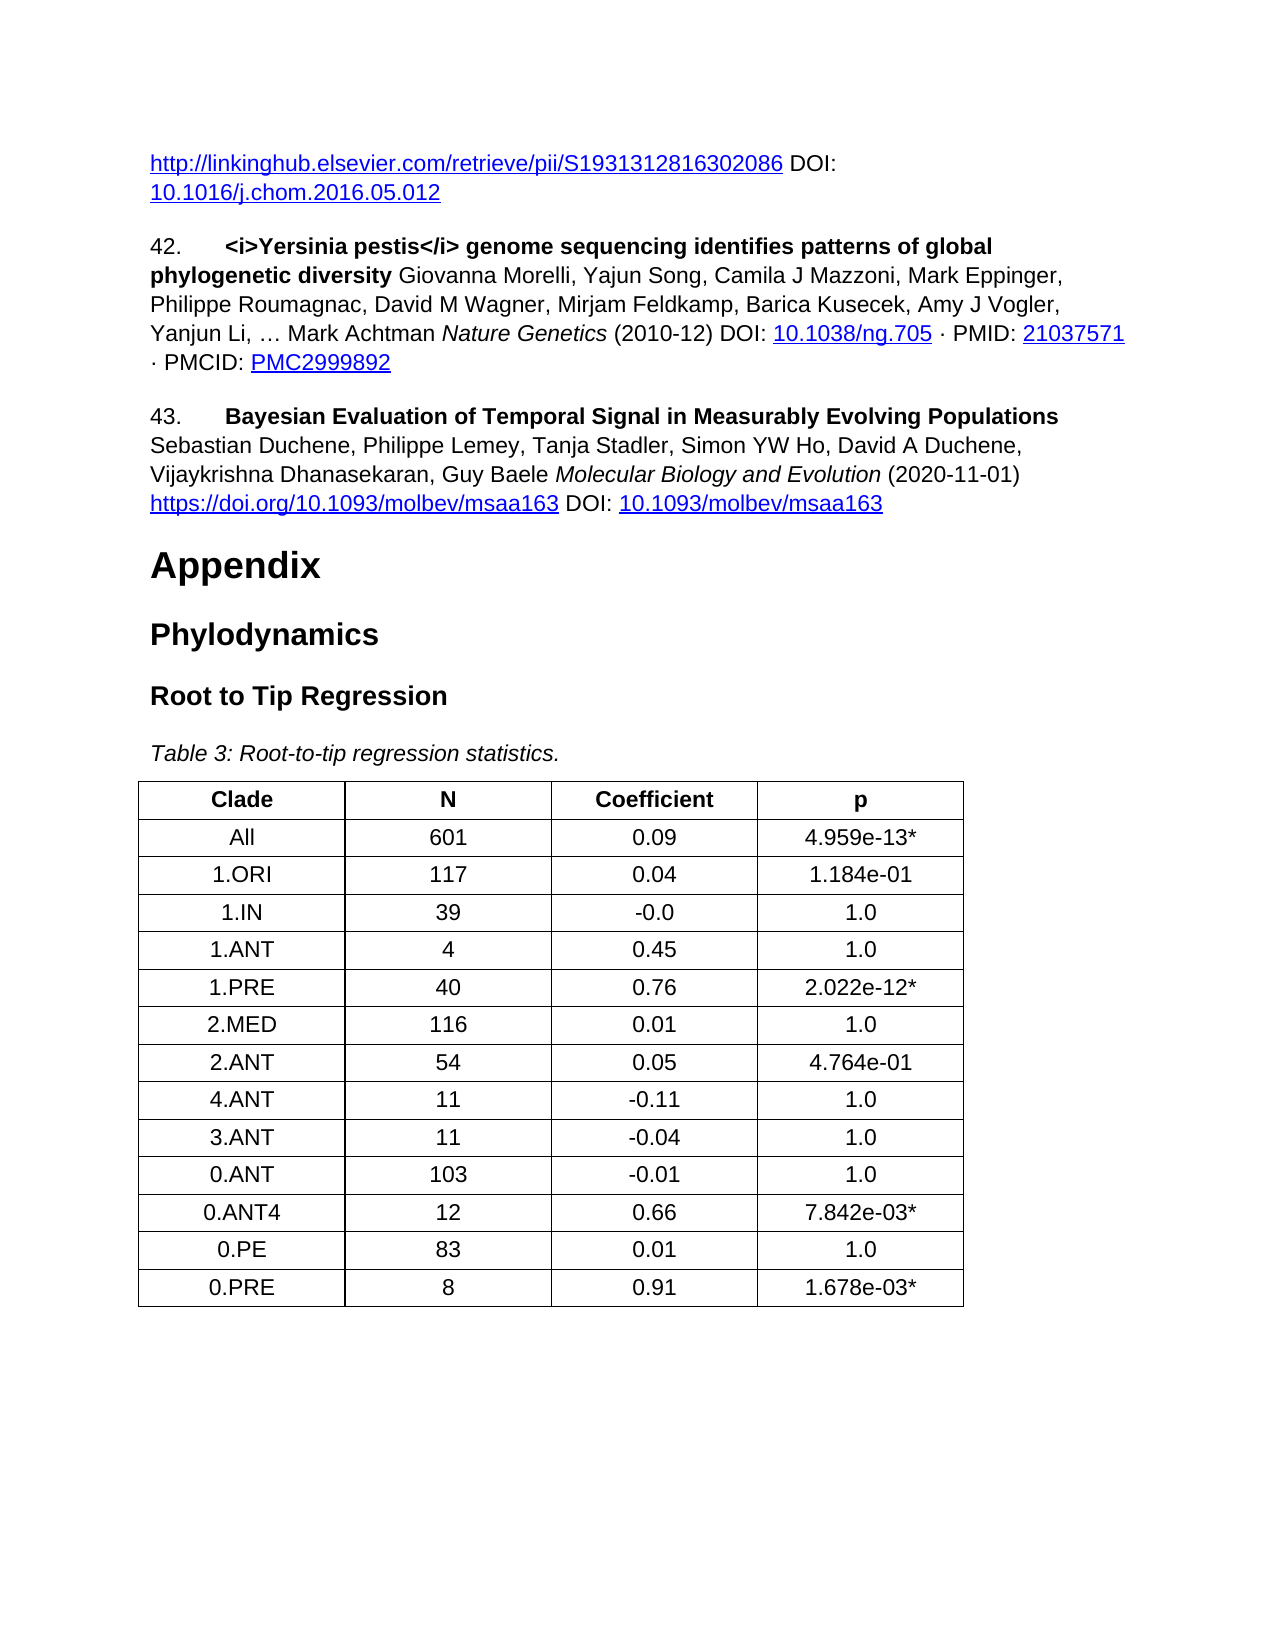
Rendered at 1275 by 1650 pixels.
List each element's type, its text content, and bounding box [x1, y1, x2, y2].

text 43. Bayesian Evaluation of Temporal Signal in Measurably Evolving Populations Sebastian Duchene, Philippe Lemey, Tanja Stadler, Simon YW Ho, David A Duchene, Vijaykrishna Dhanasekaran, Guy Baele Molecular Biology and Evolution (2020-11-01) https://doi.org/10.1093/molbev/msaa163 DOI: 10.1093/molbev/msaa163 [150, 403, 1125, 516]
table_cell 1.678e-03* [758, 1270, 963, 1306]
table_cell 83 [346, 1232, 551, 1269]
table_cell 0.09 [552, 820, 757, 856]
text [150, 150, 1125, 205]
table_cell 2.ANT [139, 1045, 344, 1081]
table_cell 4.764e-01 [758, 1045, 963, 1081]
table_cell 1.0 [758, 1120, 963, 1156]
table_header Coefficient [552, 782, 757, 819]
text Table 3: Root-to-tip regression statistics. [150, 740, 1125, 766]
table_cell 39 [346, 895, 551, 931]
table_cell 2.MED [139, 1007, 344, 1044]
table_cell All [139, 820, 344, 856]
table_cell -0.0 [552, 895, 757, 931]
table_cell 1.0 [758, 1007, 963, 1044]
table_cell 0.91 [552, 1270, 757, 1306]
table_cell 1.IN [139, 895, 344, 931]
table_cell 54 [346, 1045, 551, 1081]
table_cell 117 [346, 857, 551, 894]
table_cell 0.04 [552, 857, 757, 894]
table_header Clade [139, 782, 344, 819]
table_cell 0.66 [552, 1195, 757, 1231]
table_cell 0.PE [139, 1232, 344, 1269]
table_cell 0.01 [552, 1232, 757, 1269]
table_cell 1.PRE [139, 970, 344, 1006]
table_cell 0.PRE [139, 1270, 344, 1306]
subtitle Appendix [150, 543, 1125, 587]
table_cell 1.ANT [139, 932, 344, 969]
table_cell 7.842e-03* [758, 1195, 963, 1231]
text 42. <i>Yersinia pestis</i> genome sequencing identifies patterns of global phylogenetic diversity Giovanna Morelli, Yajun Song, Camila J Mazzoni, Mark Eppinger, Philippe Roumagnac, David M Wagner, Mirjam Feldkamp, Barica Kusecek, Amy J Vogler, Yanjun Li, … Mark Achtman Nature Genetics (2010-12) DOI: 10.1038/ng.705 · PMID: 21037571 · PMCID: PMC2999892 [150, 233, 1125, 375]
table_cell 0.05 [552, 1045, 757, 1081]
table_cell 4 [346, 932, 551, 969]
table_cell 0.ANT4 [139, 1195, 344, 1231]
table_cell 0.01 [552, 1007, 757, 1044]
table_cell 11 [346, 1082, 551, 1119]
table_cell 1.0 [758, 1157, 963, 1194]
table_cell 40 [346, 970, 551, 1006]
table_cell 11 [346, 1120, 551, 1156]
table_cell 3.ANT [139, 1120, 344, 1156]
table_cell 1.184e-01 [758, 857, 963, 894]
table_cell 1.0 [758, 895, 963, 931]
table_cell 4.959e-13* [758, 820, 963, 856]
table_cell 1.ORI [139, 857, 344, 894]
table_cell 601 [346, 820, 551, 856]
table_cell 103 [346, 1157, 551, 1194]
table_cell 1.0 [758, 1232, 963, 1269]
table_cell 12 [346, 1195, 551, 1231]
table_cell 8 [346, 1270, 551, 1306]
table_cell 2.022e-12* [758, 970, 963, 1006]
table_cell 0.76 [552, 970, 757, 1006]
table_cell 1.0 [758, 932, 963, 969]
table_header p [758, 782, 963, 819]
table_cell 0.ANT [139, 1157, 344, 1194]
subtitle Phylodynamics [150, 616, 1125, 652]
table_cell -0.04 [552, 1120, 757, 1156]
table_header N [346, 782, 551, 819]
table_cell 0.45 [552, 932, 757, 969]
table_cell -0.01 [552, 1157, 757, 1194]
subtitle Root to Tip Regression [150, 680, 1125, 712]
table_cell 4.ANT [139, 1082, 344, 1119]
table_cell 116 [346, 1007, 551, 1044]
table_cell -0.11 [552, 1082, 757, 1119]
table_cell 1.0 [758, 1082, 963, 1119]
